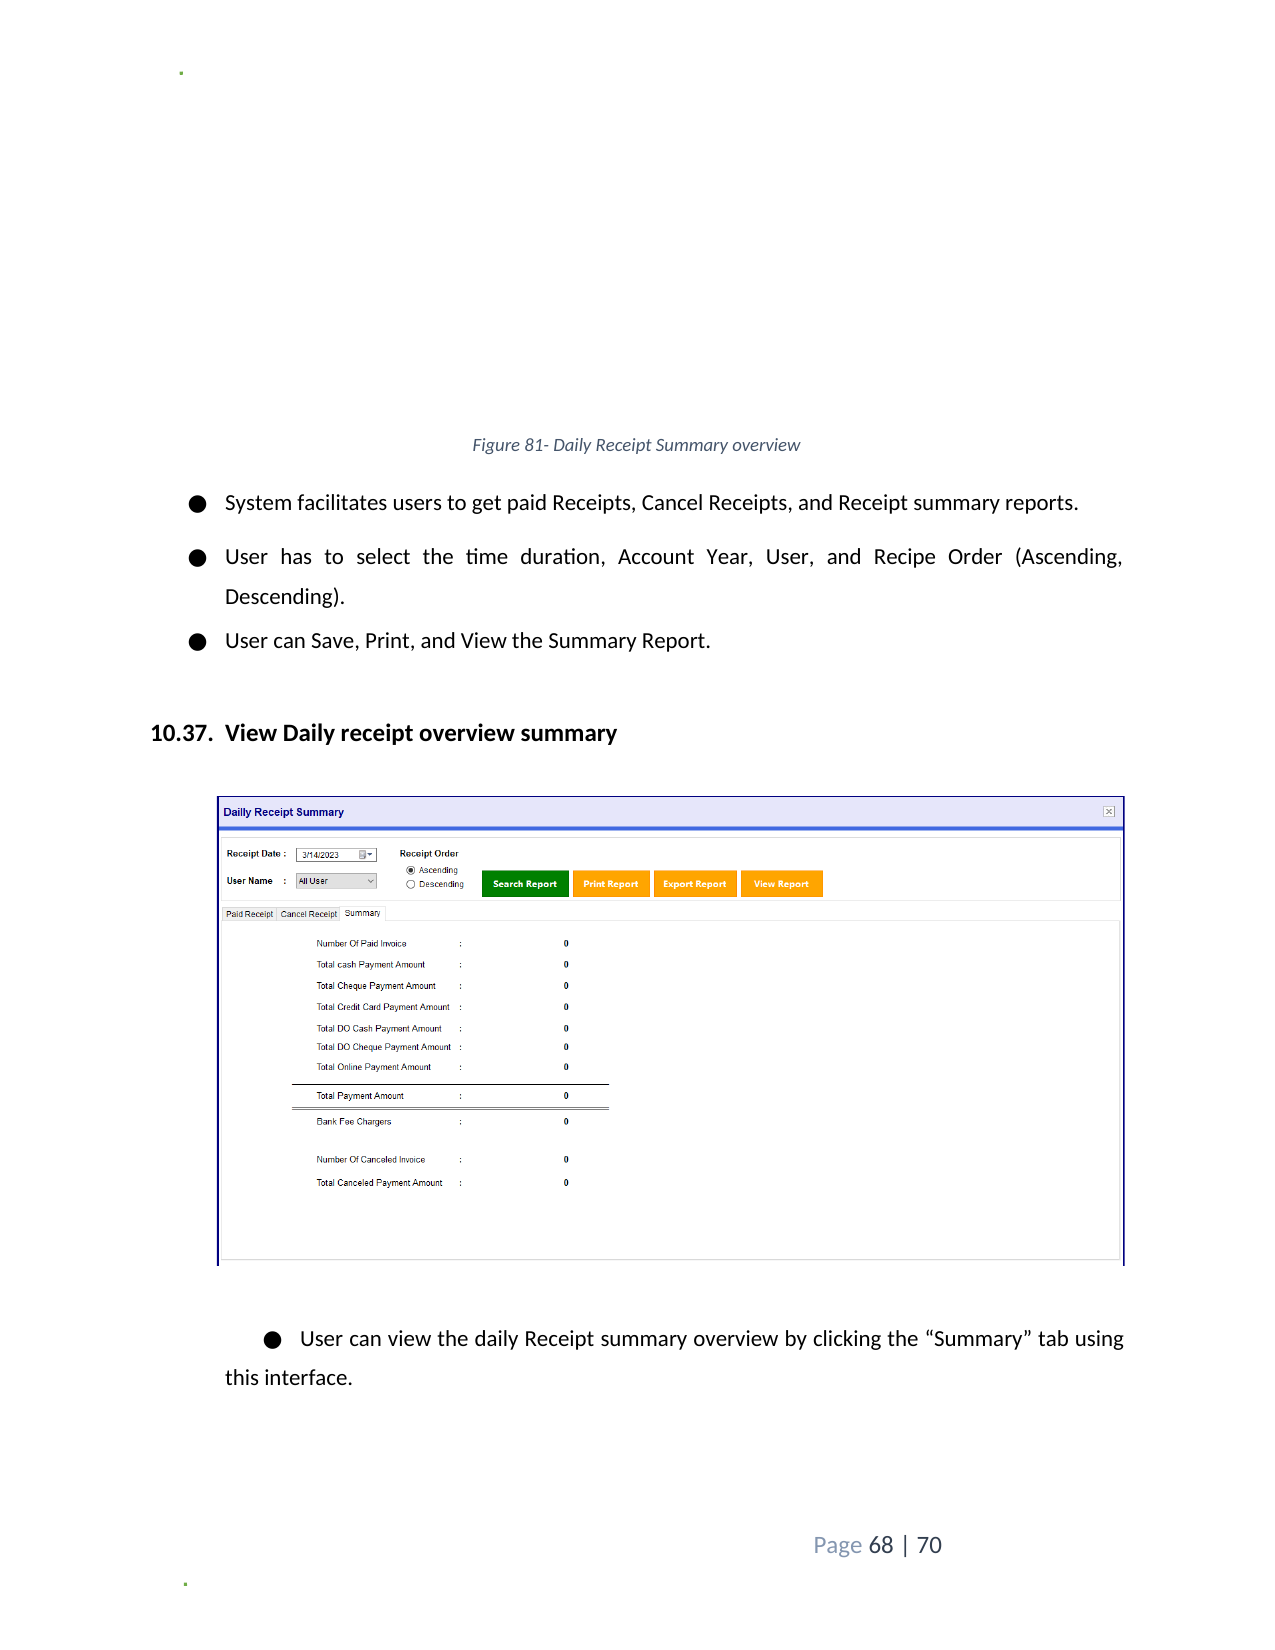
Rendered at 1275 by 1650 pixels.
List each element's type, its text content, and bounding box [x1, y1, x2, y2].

text Figure 81- Daily Receipt Summary overview [150, 433, 1125, 456]
picture [216, 796, 1125, 1266]
list User can Save, Print, and View the Summary Report. [187, 614, 1125, 661]
list System facilitates users to get paid Receipts, Cancel Receipts, and Receipt summary reports. [187, 477, 1125, 524]
list User can view the daily Receipt summary overview by clicking the “Summary” tab using this interface. [187, 1312, 1125, 1392]
list User has to select the time duration, Account Year, User, and Recipe Order (Ascending, Descending). [187, 531, 1125, 610]
subtitle View Daily receipt overview summary [150, 717, 1125, 747]
